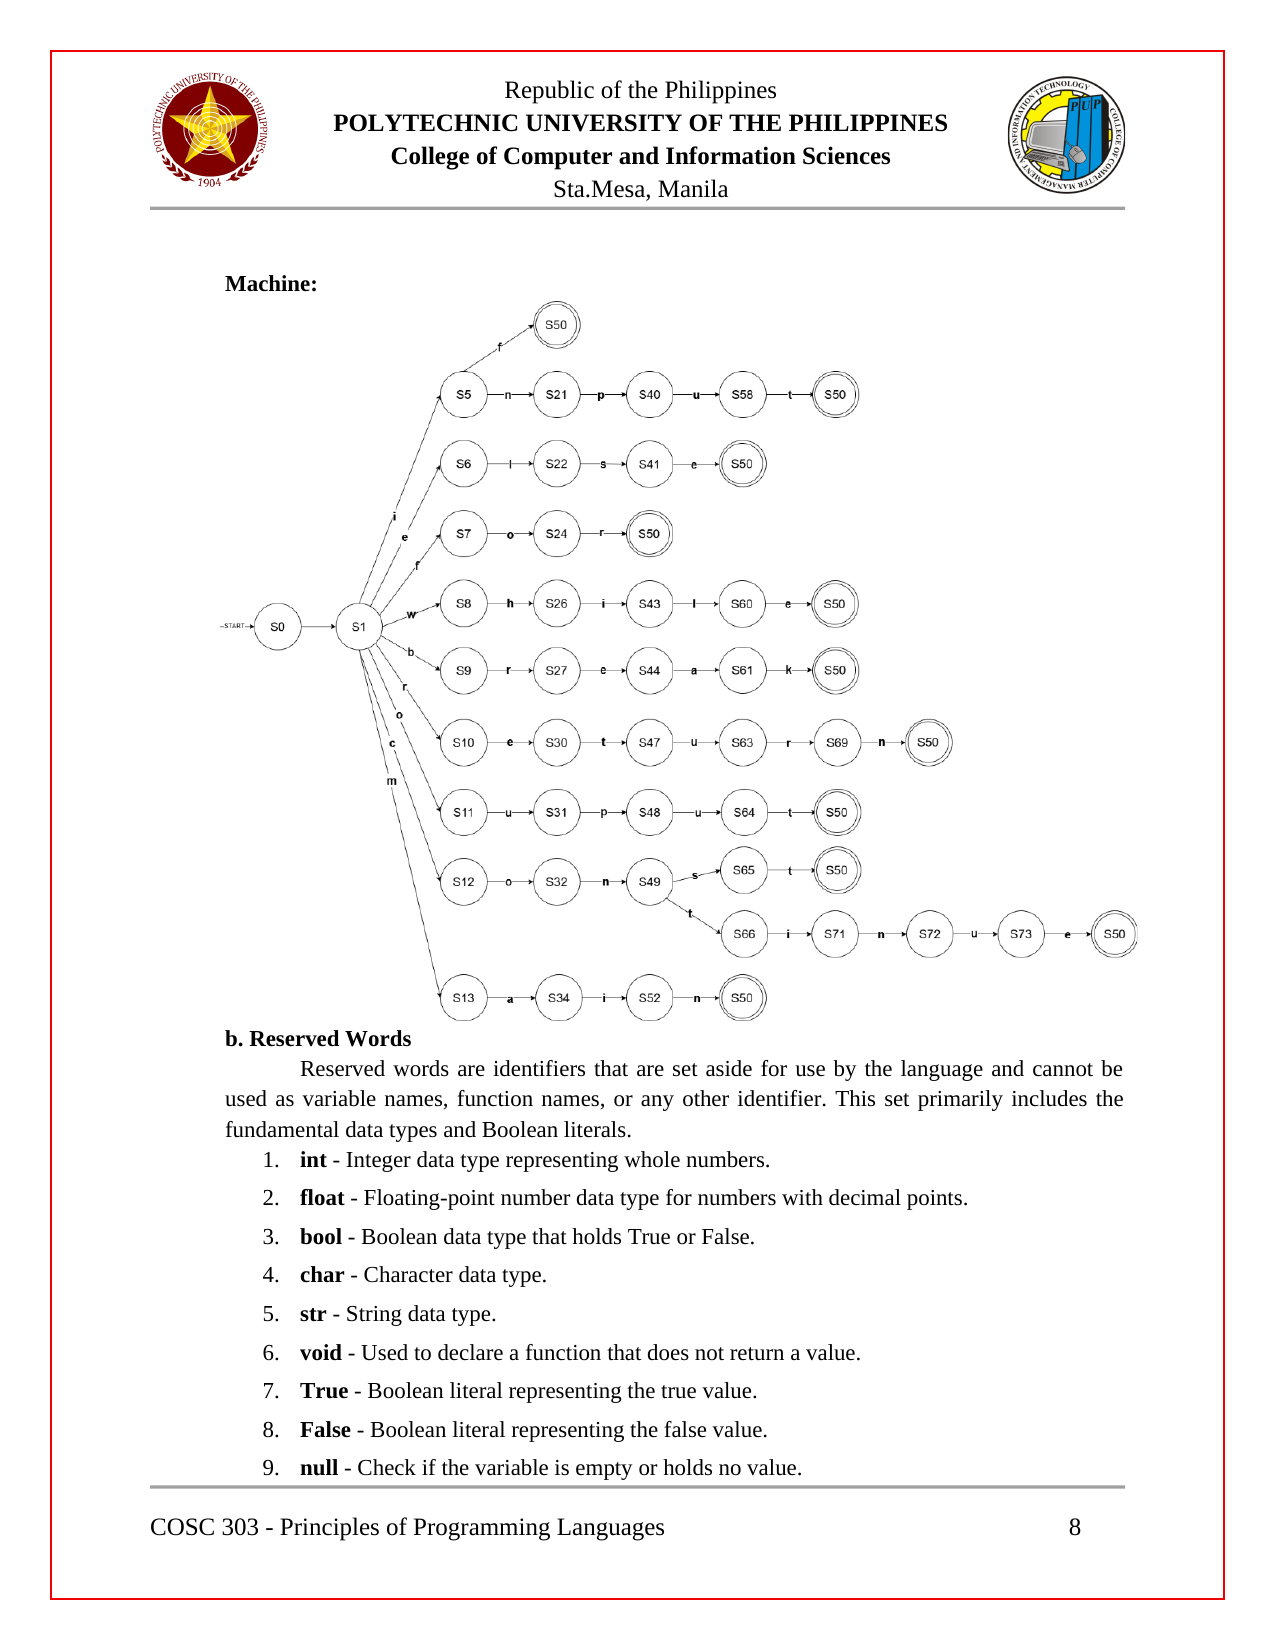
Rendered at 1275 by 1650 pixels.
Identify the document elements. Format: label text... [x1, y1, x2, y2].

text b. Reserved Words [150, 1025, 1125, 1051]
text Reserved words are identifiers that are set aside for use by the language and cannot be used as variable names, function names, or any other identifier. This set primarily includes the fundamental data types and Boolean literals. [225, 1055, 1125, 1142]
list bool - Boolean data type that holds True or False. [262, 1223, 1125, 1249]
list False - Boolean literal representing the false value. [262, 1416, 1125, 1442]
text Machine: [150, 270, 1125, 296]
picture [219, 301, 1138, 1021]
picture [150, 71, 268, 189]
picture [1007, 76, 1125, 194]
list char - Character data type. [262, 1262, 1125, 1288]
list str - String data type. [262, 1300, 1125, 1326]
list float - Floating-point number data type for numbers with decimal points. [262, 1184, 1125, 1211]
list null - Check if the variable is empty or holds no value. [262, 1454, 1125, 1481]
list void - Used to declare a function that does not return a value. [262, 1339, 1125, 1365]
list int - Integer data type representing whole numbers. [262, 1146, 1125, 1172]
list True - Boolean literal representing the true value. [262, 1377, 1125, 1403]
